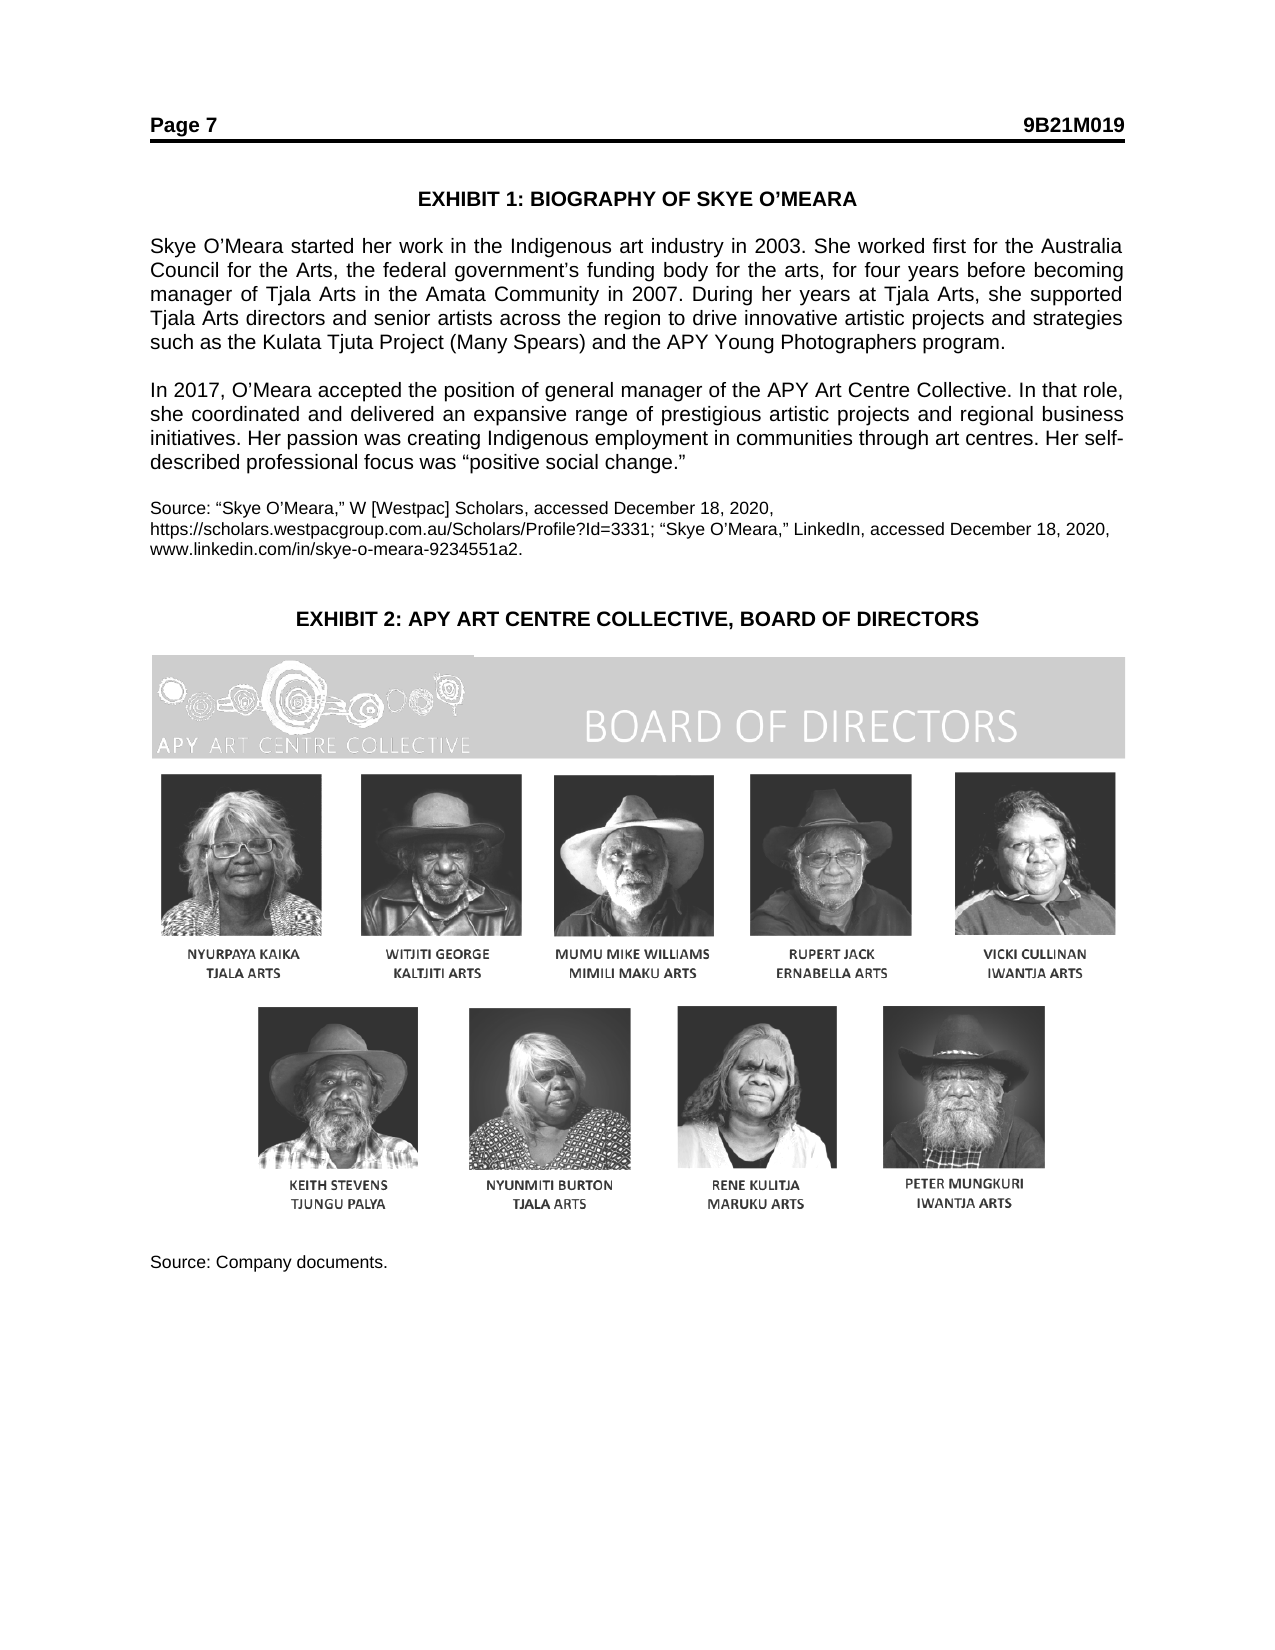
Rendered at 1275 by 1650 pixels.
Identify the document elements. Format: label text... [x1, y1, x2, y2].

subtitle Exhibit 1: Biography of Skye O’Meara [150, 186, 1125, 210]
subtitle Exhibit 2: APY Art Centre Collective, Board of Directors [150, 607, 1125, 631]
text Source: Company documents. [150, 1252, 1125, 1273]
text Source: “Skye O’Meara,” W [Westpac] Scholars, accessed December 18, 2020, https://scholars.westpacgroup.com.au/Scholars/Profile?Id=3331; “Skye O’Meara,” LinkedIn, accessed December 18, 2020, www.linkedin.com/in/skye-o-meara-9234551a2. [523, 498, 1125, 559]
text Skye O’Meara started her work in the Indigenous art industry in 2003. She worked first for the Australia Council for the Arts, the federal government’s funding body for the arts, for four years before becoming manager of Tjala Arts in the Amata Community in 2007. During her years at Tjala Arts, she supported Tjala Arts directors and senior artists across the region to drive innovative artistic projects and strategies such as the Kulata Tjuta Project (Many Spears) and the APY Young Photographers program. [150, 234, 1125, 354]
text In 2017, O’Meara accepted the position of general manager of the APY Art Centre Collective. In that role, she coordinated and delivered an expansive range of prestigious artistic projects and regional business initiatives. Her passion was creating Indigenous employment in communities through art centres. Her self-described professional focus was “positive social change.” [150, 354, 1125, 474]
